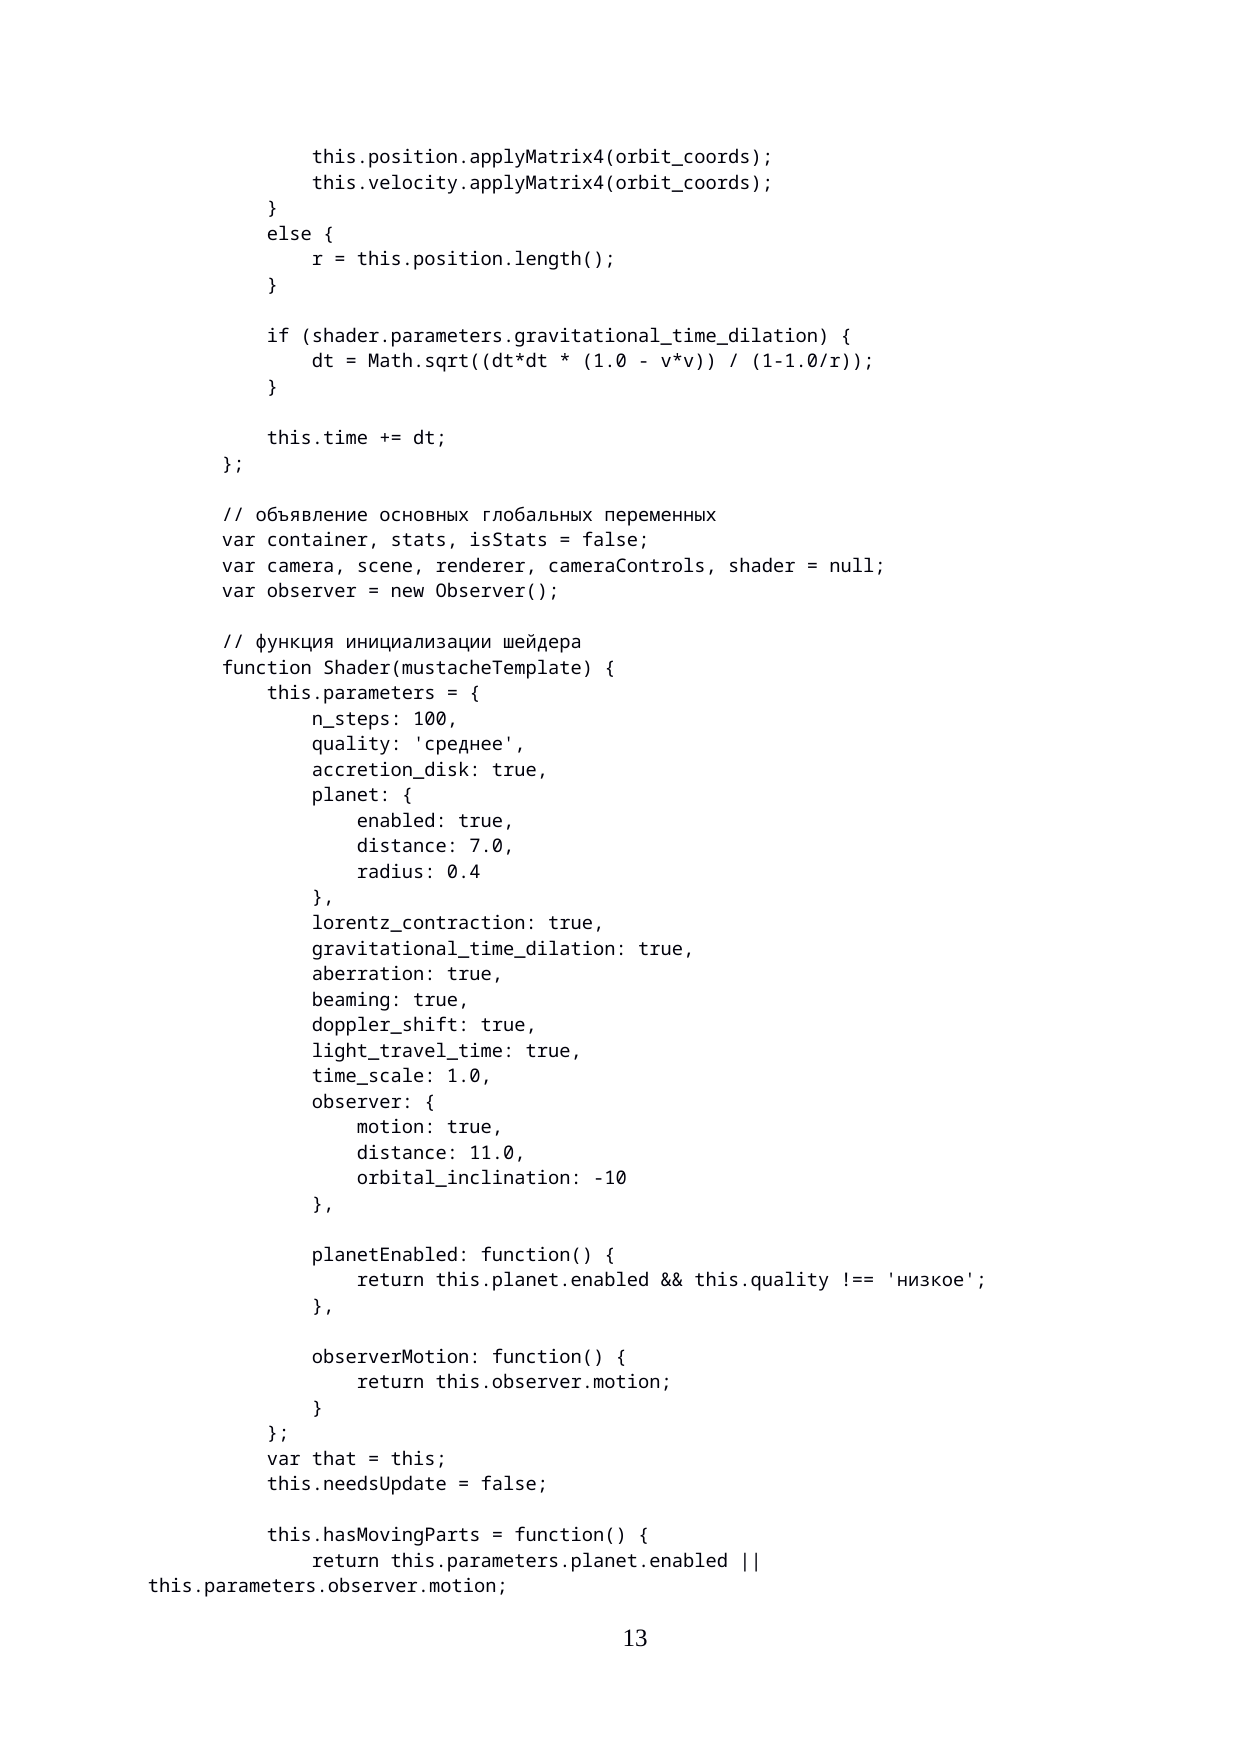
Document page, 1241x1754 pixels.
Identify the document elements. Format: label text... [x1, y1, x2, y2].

text return this.observer.motion; [148, 1369, 1122, 1394]
text }, [148, 884, 1122, 909]
text this.parameters = { [148, 679, 1122, 705]
text distance: 11.0, [148, 1139, 1122, 1164]
text dt = Math.sqrt((dt*dt * (1.0 - v*v)) / (1-1.0/r)); [148, 348, 1122, 373]
text this.time += dt; [148, 424, 1122, 450]
text } [148, 373, 1122, 399]
text // функция инициализации шейдера [148, 628, 1122, 654]
text gravitational_time_dilation: true, [148, 935, 1122, 960]
text this.needsUpdate = false; [148, 1471, 1122, 1496]
text radius: 0.4 [148, 858, 1122, 884]
text else { [148, 220, 1122, 246]
text light_travel_time: true, [148, 1037, 1122, 1062]
text var camera, scene, renderer, cameraControls, shader = null; [148, 552, 1122, 577]
text function Shader(mustacheTemplate) { [148, 654, 1122, 679]
text } [148, 195, 1122, 220]
text }; [148, 1420, 1122, 1445]
text }, [148, 1292, 1122, 1318]
text this.position.applyMatrix4(orbit_coords); [148, 144, 1122, 169]
text }; [148, 450, 1122, 475]
text time_scale: 1.0, [148, 1062, 1122, 1088]
text return this.planet.enabled && this.quality !== 'низкое'; [148, 1267, 1122, 1292]
text } [148, 271, 1122, 297]
text distance: 7.0, [148, 833, 1122, 858]
text planetEnabled: function() { [148, 1241, 1122, 1267]
text observerMotion: function() { [148, 1343, 1122, 1369]
text lorentz_contraction: true, [148, 909, 1122, 935]
text doppler_shift: true, [148, 1011, 1122, 1037]
text } [148, 1394, 1122, 1420]
text motion: true, [148, 1113, 1122, 1139]
text this.velocity.applyMatrix4(orbit_coords); [148, 169, 1122, 195]
text var that = this; [148, 1445, 1122, 1471]
text beaming: true, [148, 986, 1122, 1011]
text enabled: true, [148, 807, 1122, 833]
text accretion_disk: true, [148, 756, 1122, 782]
text observer: { [148, 1088, 1122, 1113]
text aberration: true, [148, 960, 1122, 986]
text r = this.position.length(); [148, 246, 1122, 271]
text var observer = new Observer(); [148, 577, 1122, 603]
text if (shader.parameters.gravitational_time_dilation) { [148, 322, 1122, 348]
text this.hasMovingParts = function() { [148, 1522, 1122, 1547]
text // объявление основных глобальных переменных [148, 501, 1122, 526]
text quality: 'среднее', [148, 731, 1122, 756]
text return this.parameters.planet.enabled || this.parameters.observer.motion; [148, 1547, 1122, 1598]
text planet: { [148, 782, 1122, 807]
text n_steps: 100, [148, 705, 1122, 731]
text }, [148, 1190, 1122, 1216]
text orbital_inclination: -10 [148, 1164, 1122, 1190]
text var container, stats, isStats = false; [148, 526, 1122, 552]
